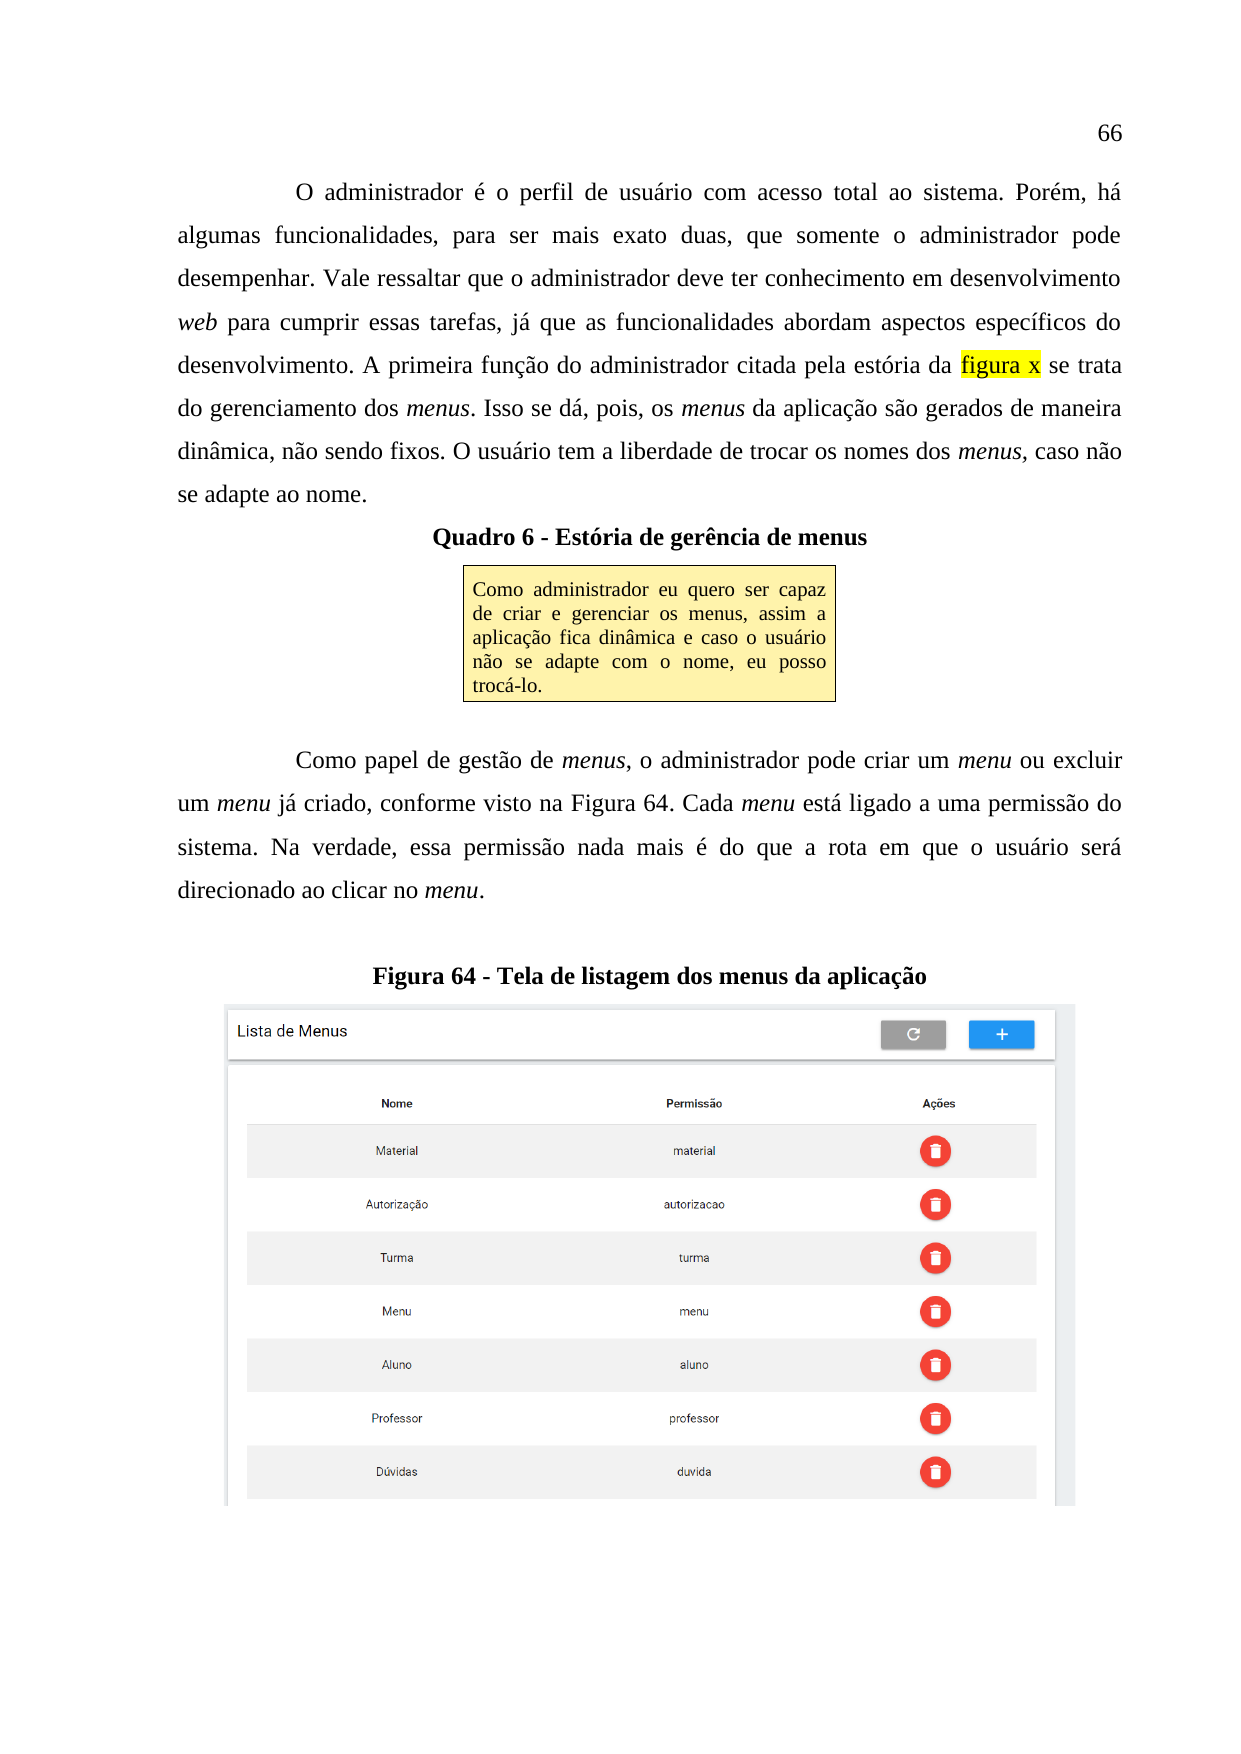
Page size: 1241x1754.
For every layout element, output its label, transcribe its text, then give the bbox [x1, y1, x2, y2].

text Figura - Tela de listagem dos menus da aplicação [177, 961, 1122, 990]
text O administrador é o perfil de usuário com acesso total ao sistema. Porém, há algumas funcionalidades, para ser mais exato duas, que somente o administrador pode desempenhar. Vale ressaltar que o administrador deve ter conhecimento em desenvolvimento web para cumprir essas tarefas, já que as funcionalidades abordam aspectos específicos do desenvolvimento. A primeira função do administrador citada pela estória da figura x se trata do gerenciamento dos menus. Isso se dá, pois, os menus da aplicação são gerados de maneira dinâmica, não sendo fixos. O usuário tem a liberdade de trocar os nomes dos menus, caso não se adapte ao nome. [177, 177, 1122, 508]
text Como papel de gestão de menus, o administrador pode criar um menu ou excluir um menu já criado, conforme visto na . Cada menu está ligado a uma permissão do sistema. Na verdade, essa permissão nada mais é do que a rota em que o usuário será direcionado ao clicar no menu. [177, 745, 1122, 903]
picture [223, 1004, 1076, 1506]
text Quadro 6 - Estória de gerência de menus [177, 522, 1122, 551]
text Como administrador eu quero ser capaz de criar e gerenciar os menus, assim a aplicação fica dinâmica e caso o usuário não se adapte com o nome, eu posso trocá-lo. [464, 566, 835, 701]
